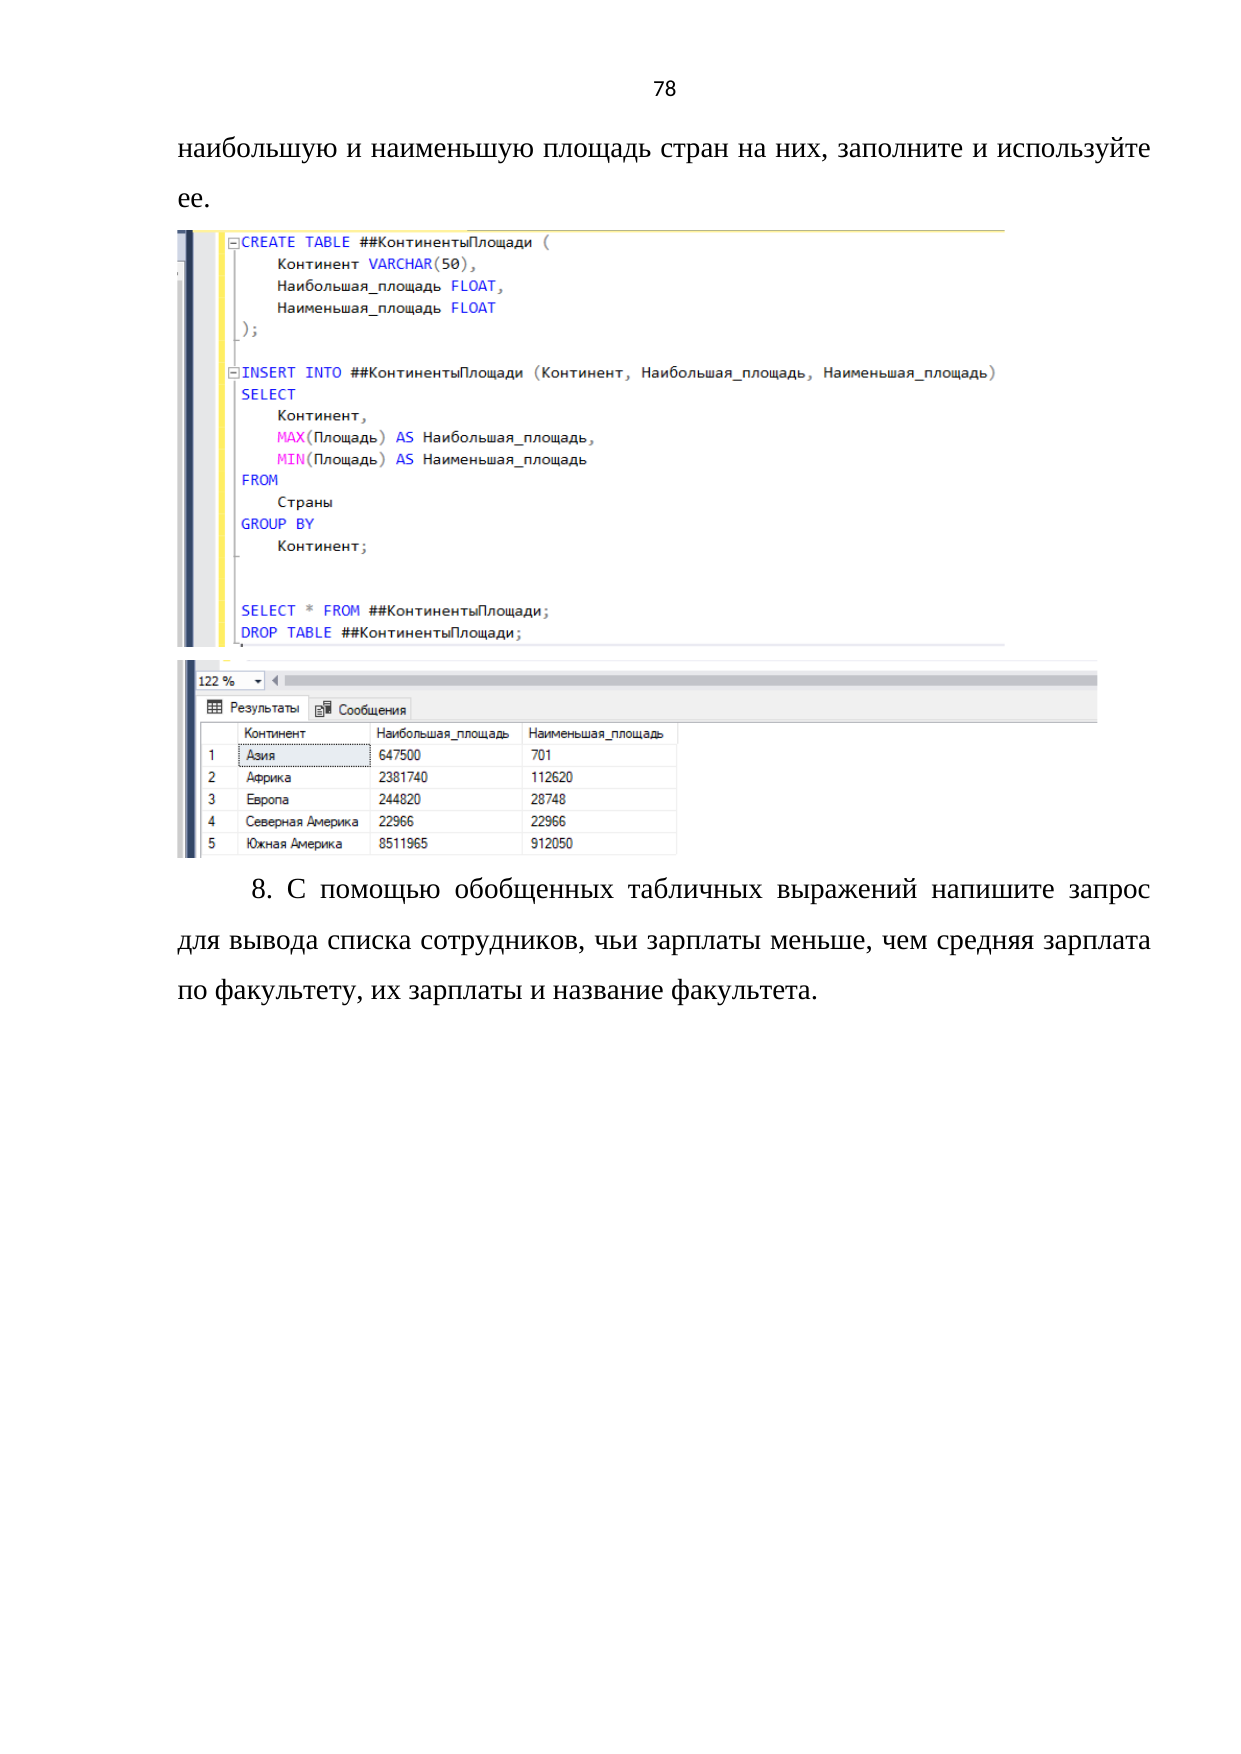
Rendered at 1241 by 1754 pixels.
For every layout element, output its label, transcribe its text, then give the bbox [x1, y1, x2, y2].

list 8. С помощью обобщенных табличных выражений напишите запрос для вывода списка сотрудников, чьи зарплаты меньше, чем средняя зарплата по факультету, их зарплаты и название факультета. [177, 871, 1152, 1006]
picture [177, 230, 1005, 647]
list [177, 130, 1152, 214]
picture [177, 660, 1098, 858]
